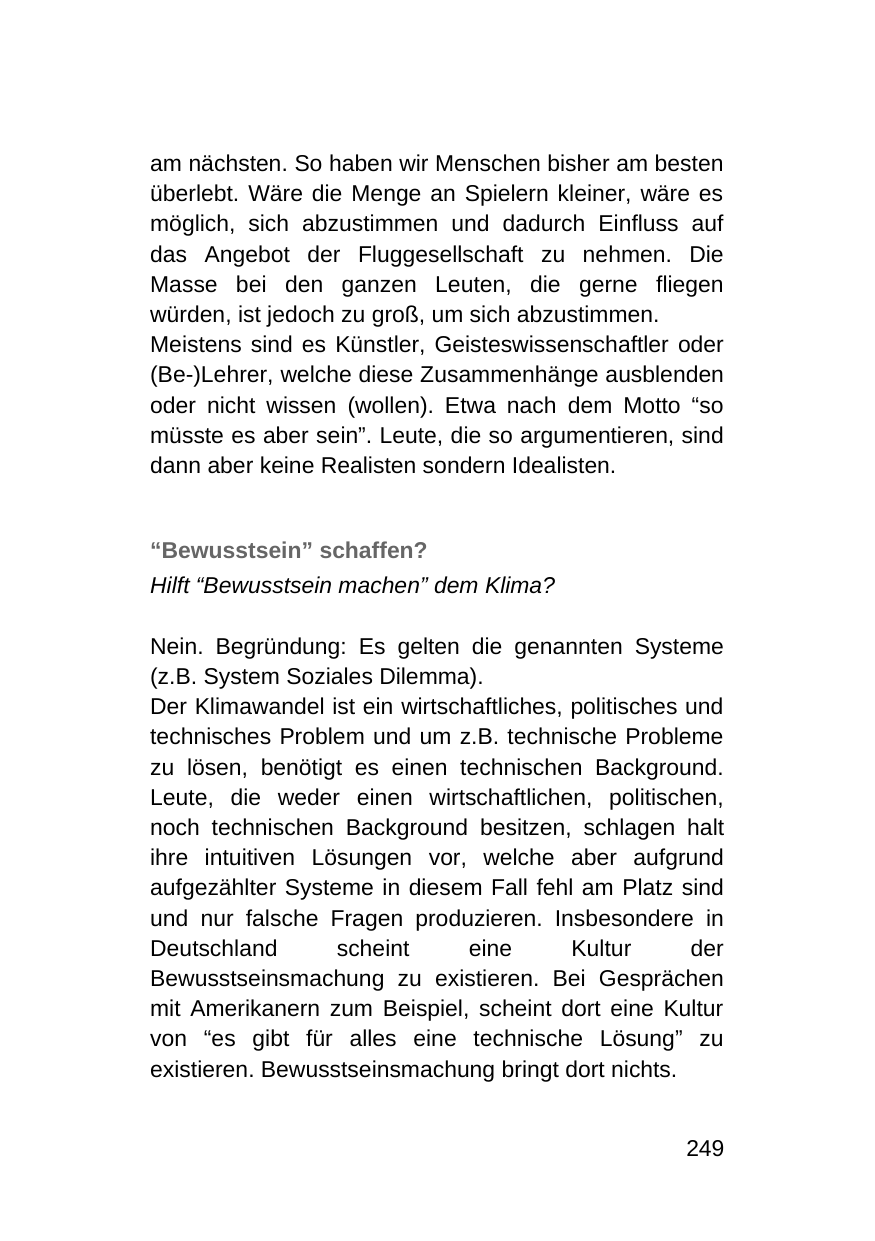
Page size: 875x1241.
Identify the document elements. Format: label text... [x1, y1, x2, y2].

text Nein. Begründung: Es gelten die genannten Systeme (z.B. System Soziales Dilemma). [150, 633, 724, 689]
subtitle “Bewusstsein” schaffen? [150, 537, 724, 564]
text Meistens sind es Künstler, Geisteswissenschaftler oder (Be-)Lehrer, welche diese Zusammenhänge ausblenden oder nicht wissen (wollen). Etwa nach dem Motto “so müsste es aber sein”. Leute, die so argumentieren, sind dann aber keine Realisten sondern Idealisten. [150, 331, 724, 478]
text Hilft “Bewusstsein machen” dem Klima? [150, 572, 724, 598]
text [150, 150, 724, 327]
text Der Klimawandel ist ein wirtschaftliches, politisches und technisches Problem und um z.B. technische Probleme zu lösen, benötigt es einen technischen Background. Leute, die weder einen wirtschaftlichen, politischen, noch technischen Background besitzen, schlagen halt ihre intuitiven Lösungen vor, welche aber aufgrund aufgezählter Systeme in diesem Fall fehl am Platz sind und nur falsche Fragen produzieren. Insbesondere in Deutschland scheint eine Kultur der Bewusstseinsmachung zu existieren. Bei Gesprächen mit Amerikanern zum Beispiel, scheint dort eine Kultur von “es gibt für alles eine technische Lösung” zu existieren. Bewusstseinsmachung bringt dort nichts. [150, 693, 724, 1082]
